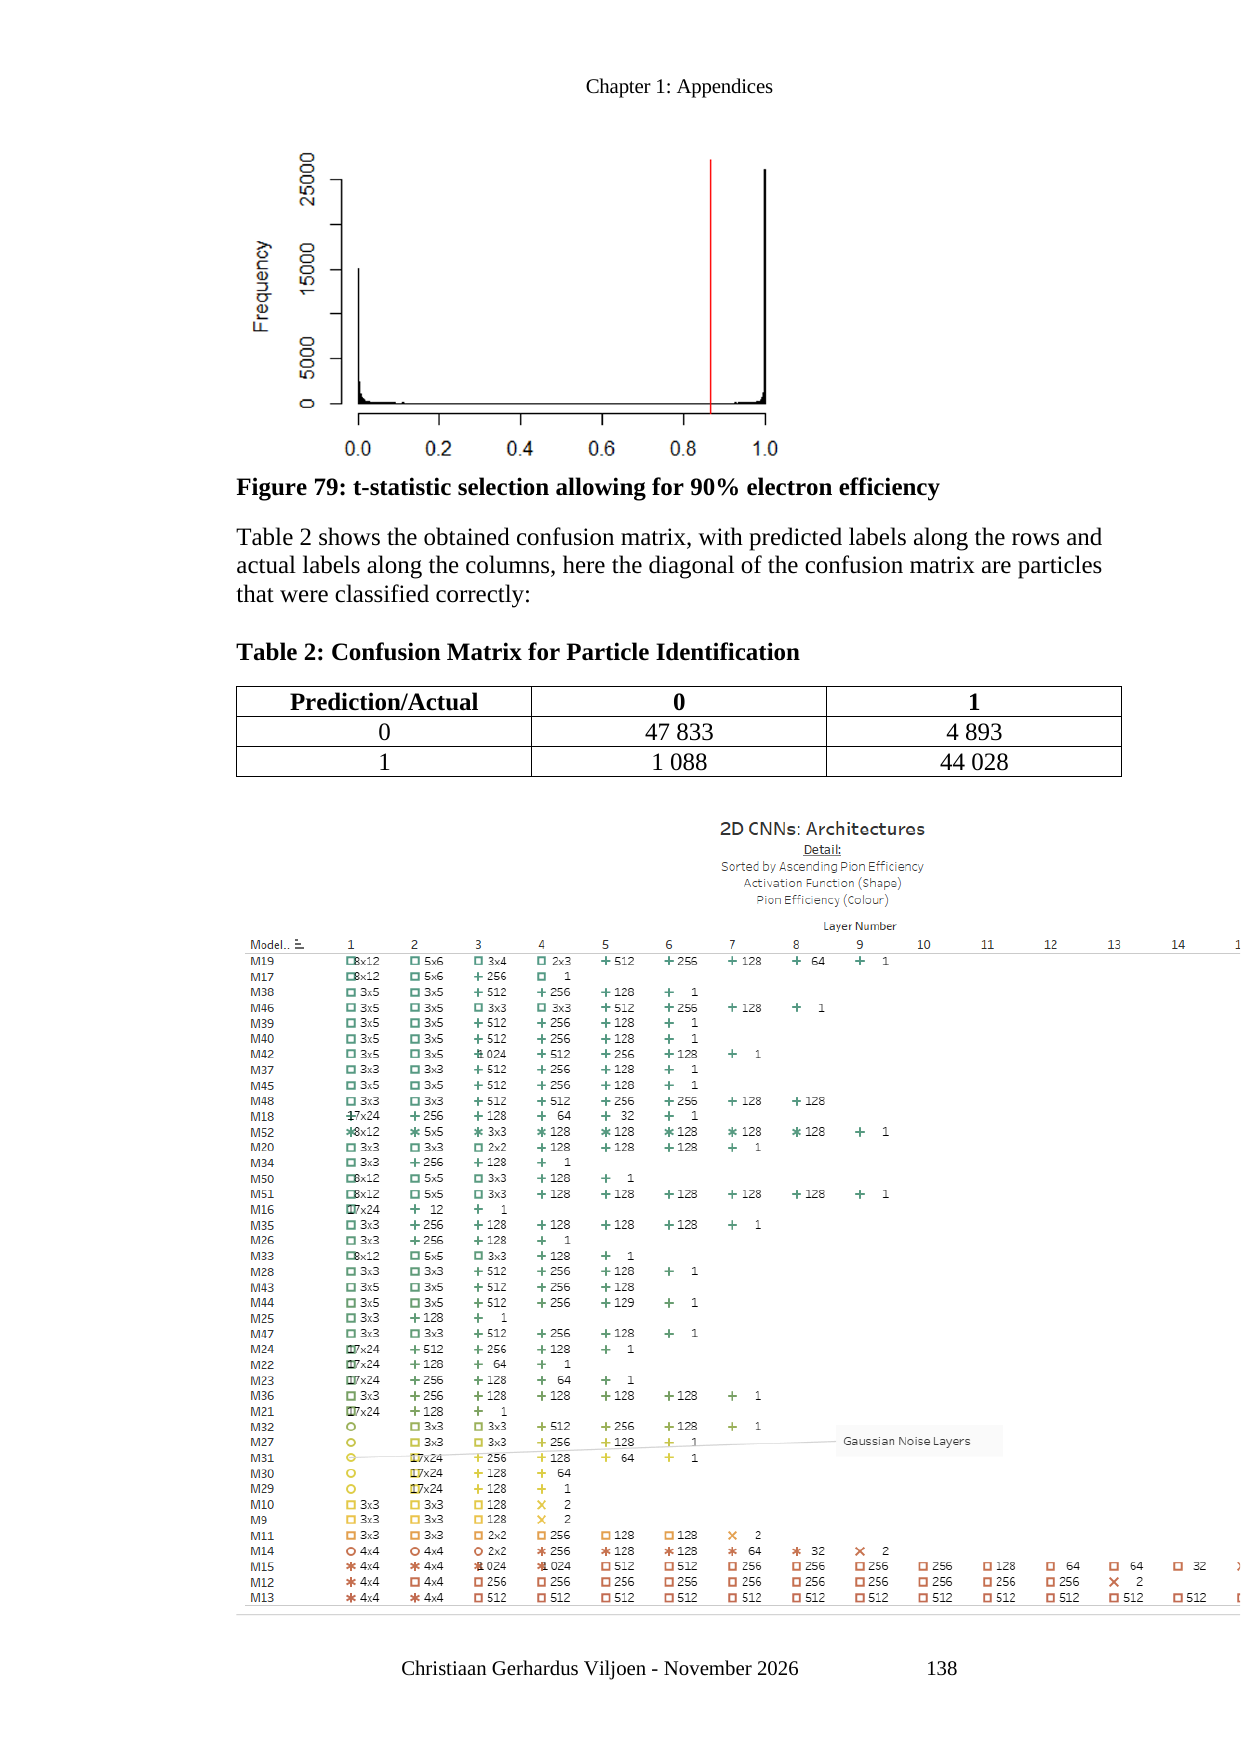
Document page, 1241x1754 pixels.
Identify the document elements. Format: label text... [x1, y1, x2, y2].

table_cell 1 088 [532, 747, 826, 776]
text Table 2: Confusion Matrix for Particle Identification [236, 637, 1122, 665]
table_header Prediction/Actual [237, 687, 531, 716]
table_cell 44 028 [827, 747, 1121, 776]
picture [236, 805, 1241, 1616]
table_header 0 [532, 687, 826, 716]
table_cell 4 893 [827, 717, 1121, 746]
picture [236, 135, 822, 472]
table_header 1 [827, 687, 1121, 716]
text Table 2 shows the obtained confusion matrix, with predicted labels along the rows and actual labels along the columns, here the diagonal of the confusion matrix are particles that were classified correctly: [236, 522, 1122, 608]
table_cell 0 [237, 717, 531, 746]
table_cell 47 833 [532, 717, 826, 746]
table_cell 1 [237, 747, 531, 776]
